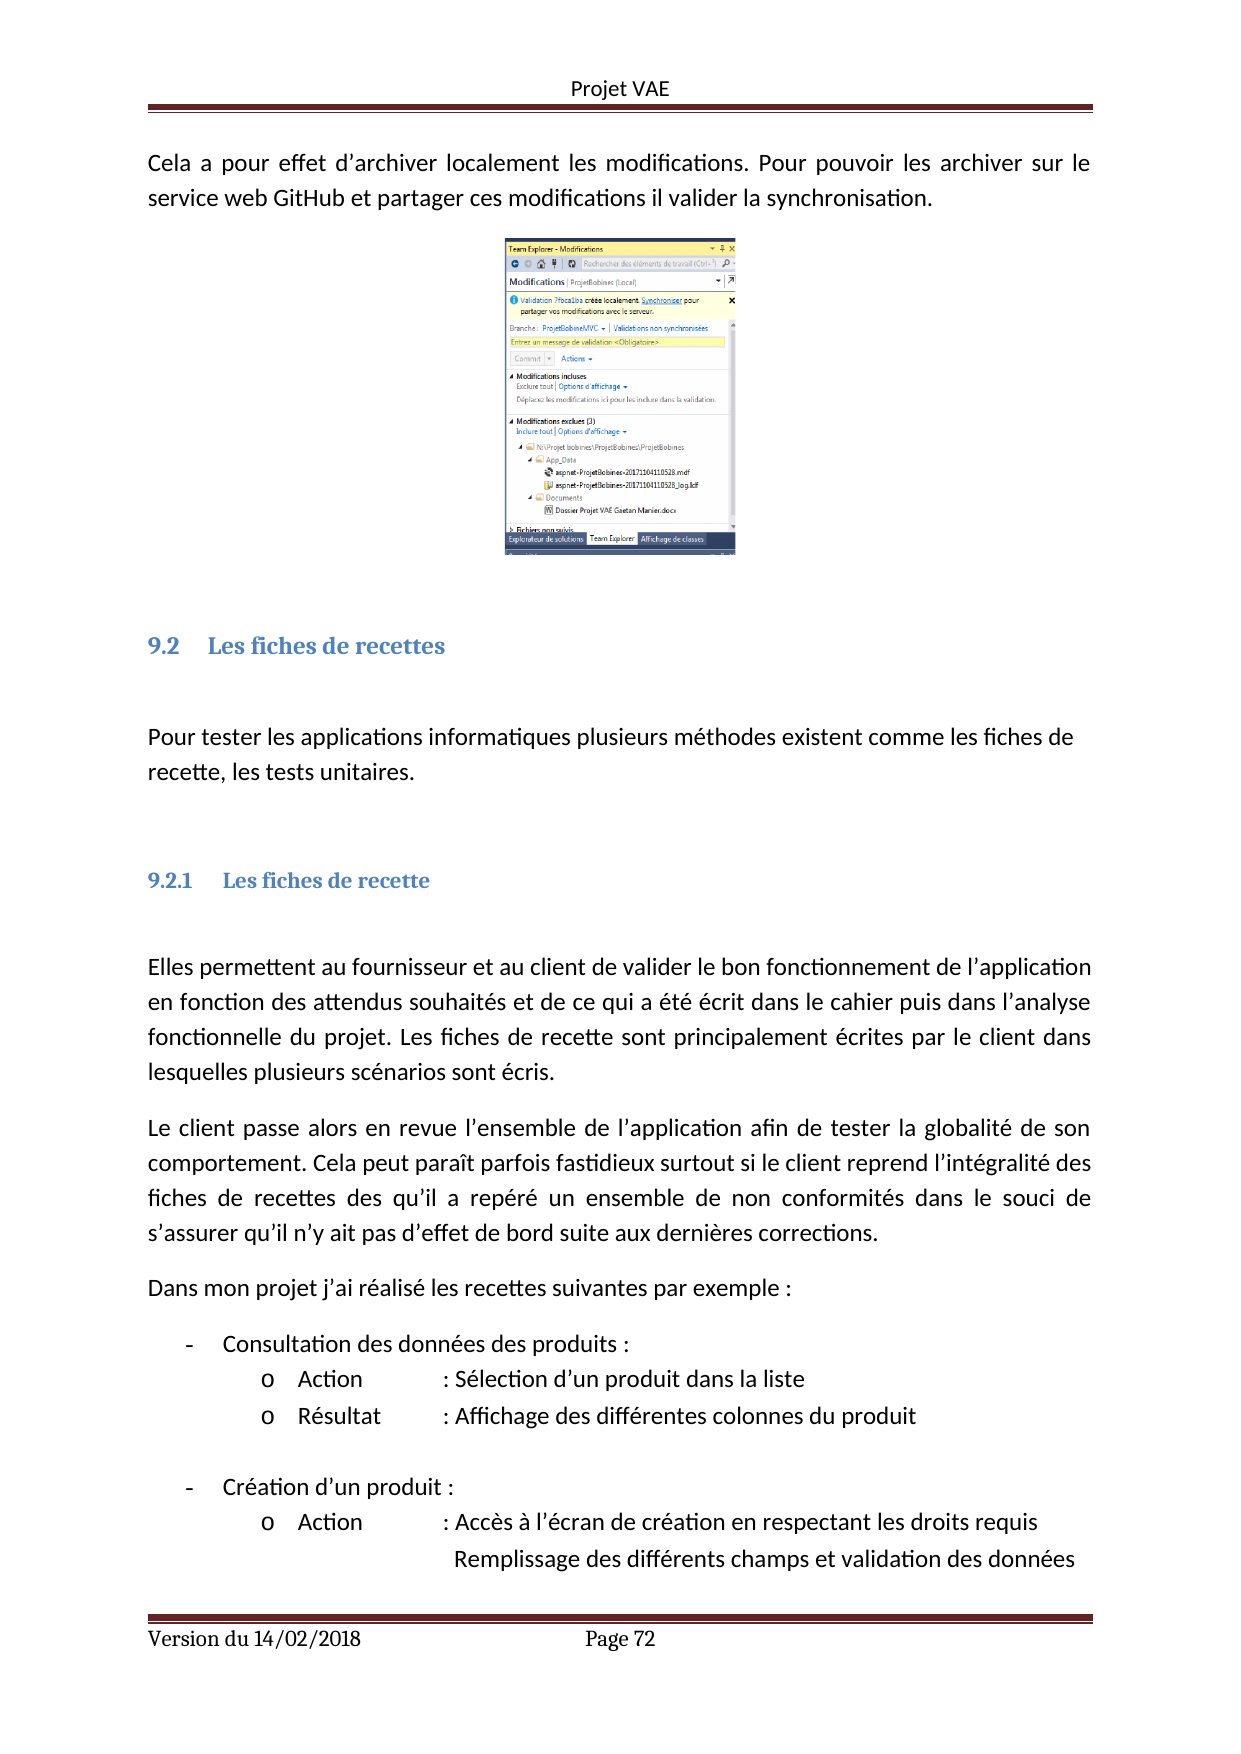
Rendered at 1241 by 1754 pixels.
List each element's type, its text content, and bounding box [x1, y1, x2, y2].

list Action : Accès à l’écran de création en respectant les droits requis [260, 1506, 1093, 1538]
list Création d’un produit : [185, 1471, 1093, 1502]
list Résultat : Affichage des différentes colonnes du produit [260, 1400, 1093, 1432]
list Consultation des données des produits : [185, 1328, 1093, 1359]
text Elles permettent au fournisseur et au client de valider le bon fonctionnement de l’application en fonction des attendus souhaités et de ce qui a été écrit dans le cahier puis dans l’analyse fonctionnelle du projet. Les fiches de recette sont principalement écrites par le client dans lesquelles plusieurs scénarios sont écris. [148, 951, 1093, 1086]
text Dans mon projet j’ai réalisé les recettes suivantes par exemple : [148, 1273, 1093, 1303]
picture [504, 238, 736, 555]
text Cela a pour effet d’archiver localement les modifications. Pour pouvoir les archiver sur le service web GitHub et partager ces modifications il valider la synchronisation. [148, 148, 1093, 213]
subtitle Les fiches de recette [148, 868, 1093, 894]
subtitle Les fiches de recettes [148, 632, 1093, 661]
text Pour tester les applications informatiques plusieurs méthodes existent comme les fiches de recette, les tests unitaires. [148, 721, 1093, 787]
list Remplissage des différents champs et validation des données [443, 1543, 1093, 1573]
text Le client passe alors en revue l’ensemble de l’application afin de tester la globalité de son comportement. Cela peut paraît parfois fastidieux surtout si le client reprend l’intégralité des fiches de recettes des qu’il a repéré un ensemble de non conformités dans le souci de s’assurer qu’il n’y ait pas d’effet de bord suite aux dernières corrections. [148, 1112, 1093, 1247]
list Action : Sélection d’un produit dans la liste [260, 1363, 1093, 1395]
